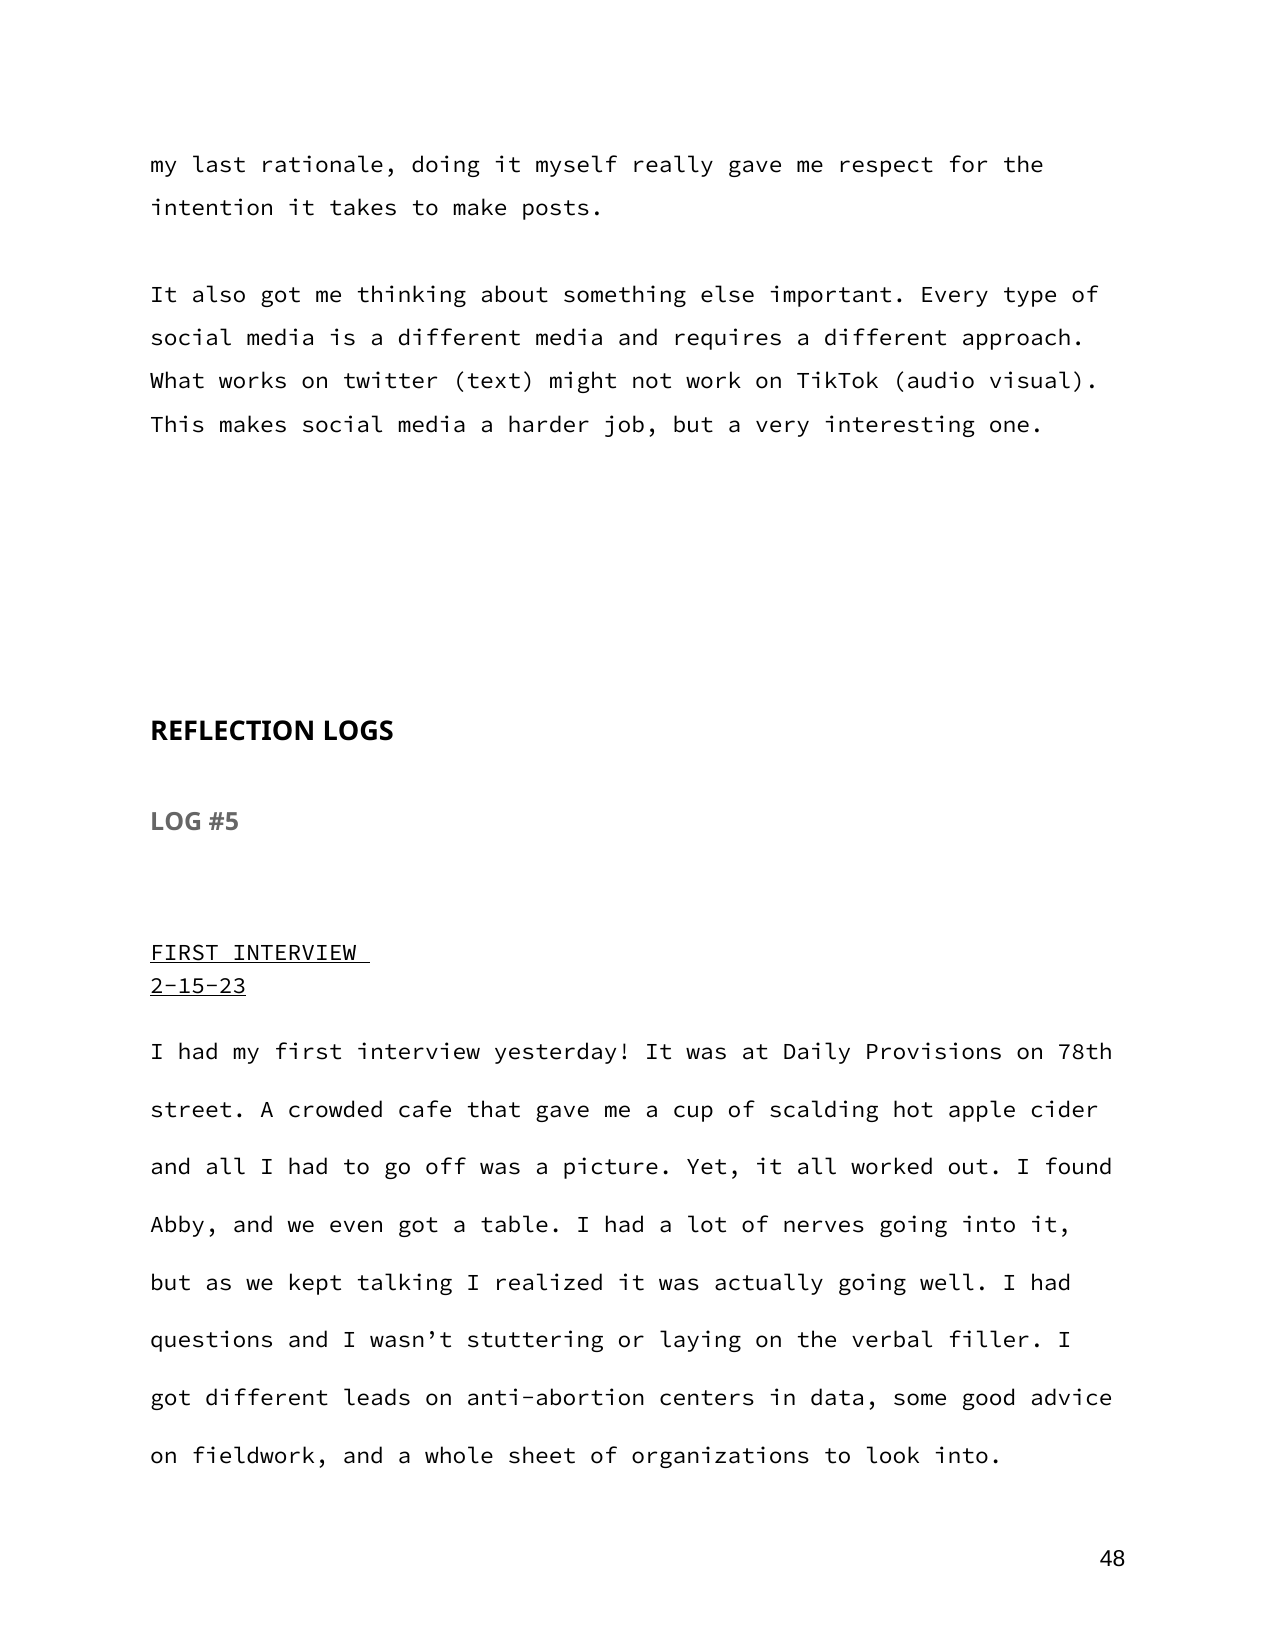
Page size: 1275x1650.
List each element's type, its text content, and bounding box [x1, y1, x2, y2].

subtitle LOG #5 [150, 804, 1125, 838]
text FIRST INTERVIEW [150, 937, 1125, 966]
subtitle REFLECTION LOGS [150, 711, 1125, 748]
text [150, 1037, 1125, 1469]
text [150, 150, 1125, 222]
text It also got me thinking about something else important. Every type of social media is a different media and requires a different approach. What works on twitter (text) might not work on TikTok (audio visual). This makes social media a harder job, but a very interesting one. [150, 280, 1125, 438]
text 2-15-23 [150, 971, 1125, 999]
